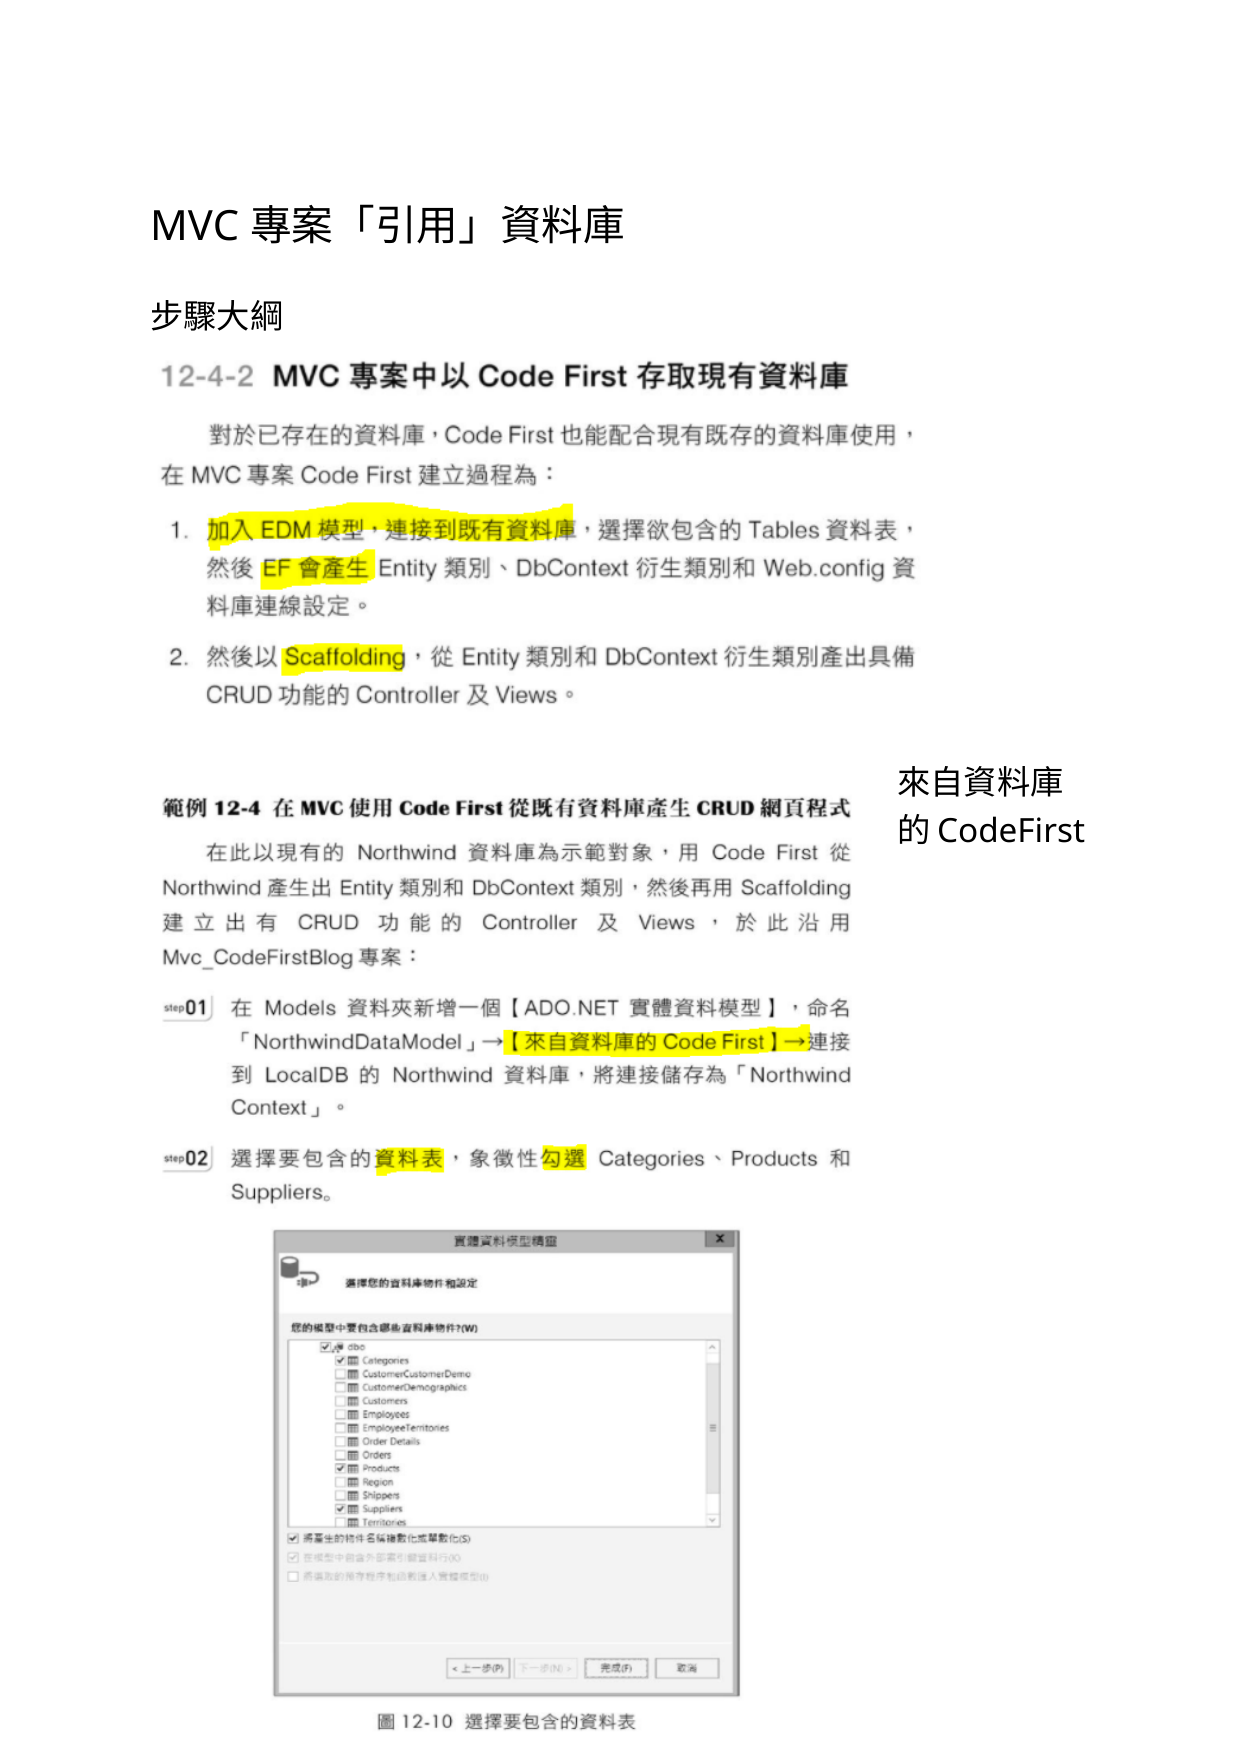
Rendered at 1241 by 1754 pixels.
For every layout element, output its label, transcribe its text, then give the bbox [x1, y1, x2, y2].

subtitle MVC 專案「引用」資料庫 [150, 192, 1090, 252]
subtitle 來自資料庫的CodeFirst [150, 756, 1090, 852]
subtitle 步驟大綱 [150, 290, 1090, 338]
picture [153, 789, 879, 1754]
picture [150, 350, 926, 715]
